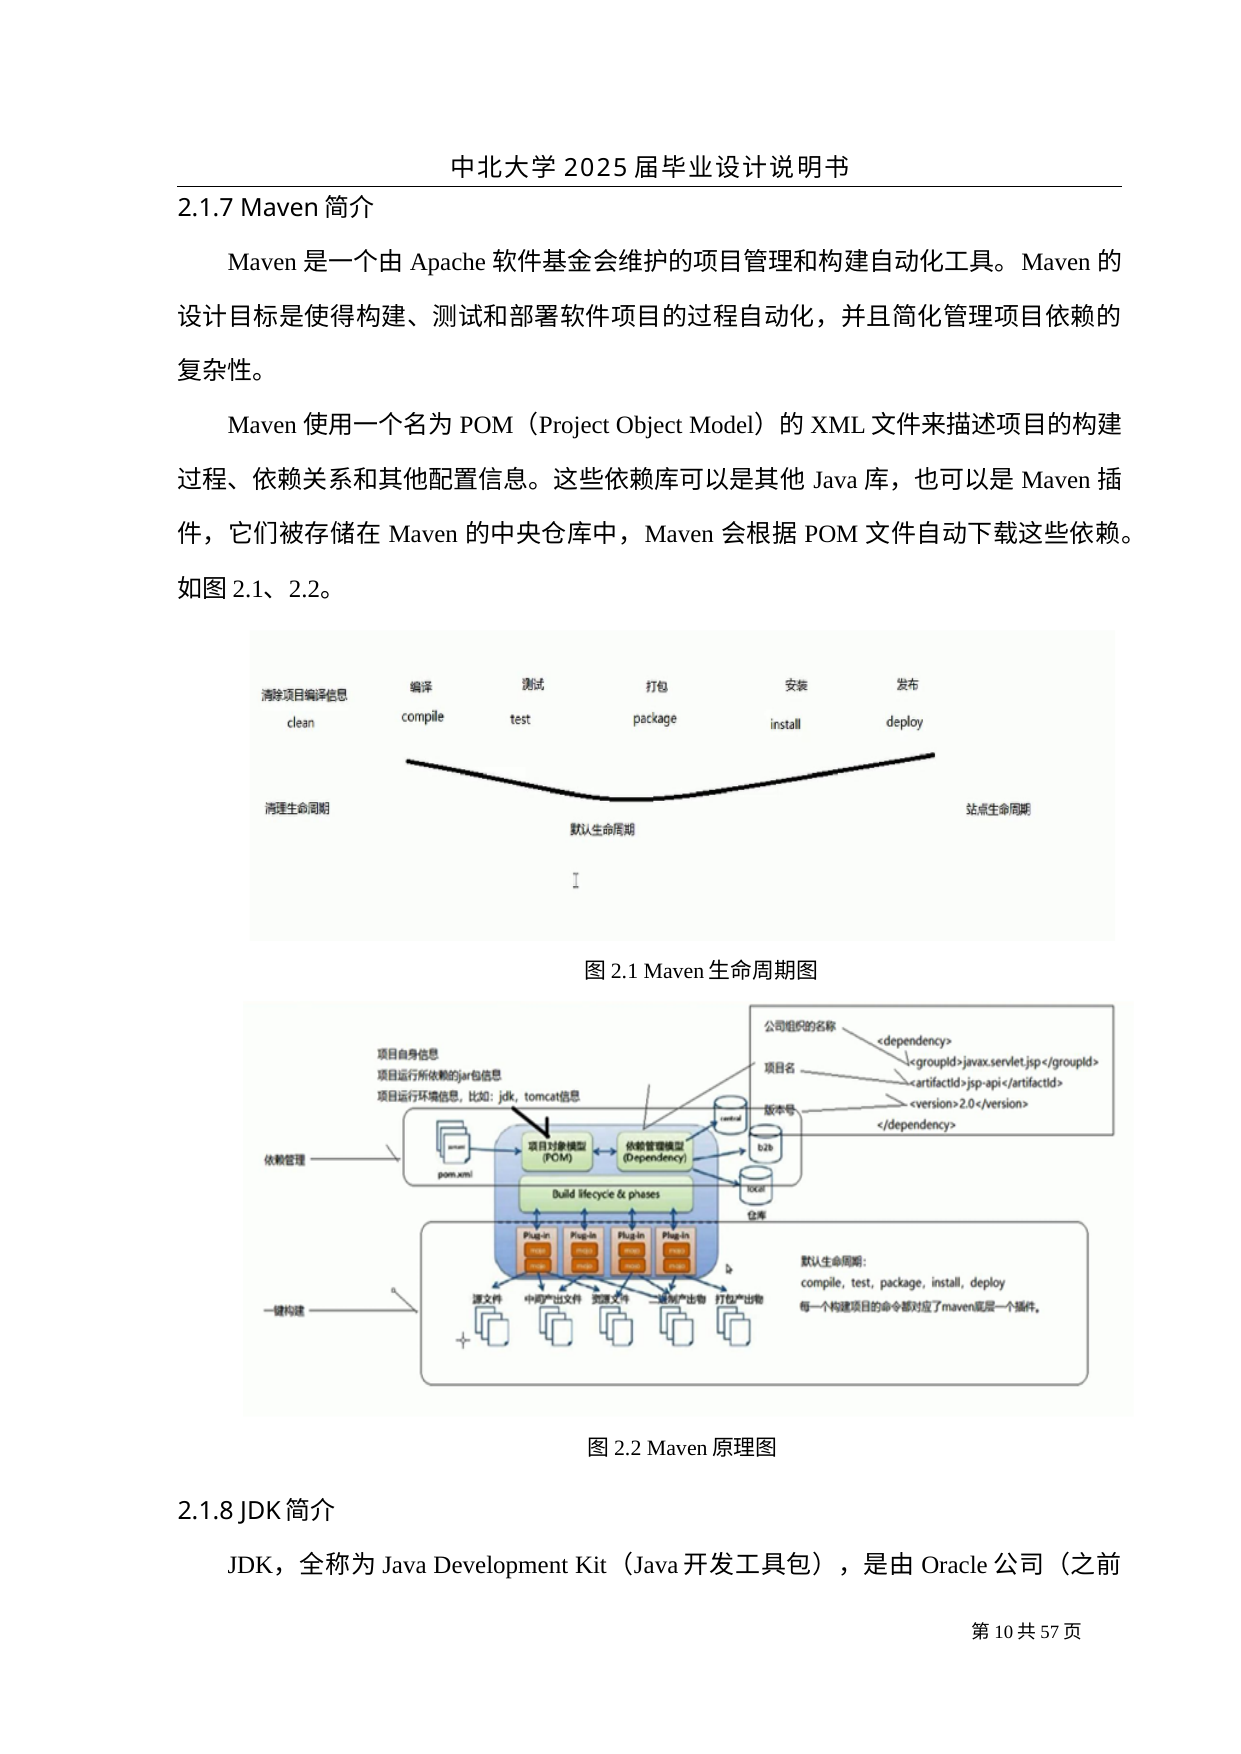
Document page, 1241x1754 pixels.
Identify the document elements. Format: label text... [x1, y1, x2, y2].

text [177, 1545, 1122, 1581]
text Maven 是一个由 Apache 软件基金会维护的项目管理和构建自动化工具。Maven 的设计目标是使得构建、测试和部署软件项目的过程自动化，并且简化管理项目依赖的复杂性。 [177, 242, 1122, 387]
subtitle 2.1.8 JDK简介 [177, 1490, 1122, 1527]
subtitle 2.1.7 Maven简介 [177, 187, 1122, 224]
text 图2.2 Maven原理图 [177, 1430, 1122, 1462]
picture [242, 1000, 1135, 1418]
text Maven 使用一个名为 POM（Project Object Model）的 XML 文件来描述项目的构建过程、依赖关系和其他配置信息。这些依赖库可以是其他 Java 库，也可以是 Maven 插件，它们被存储在 Maven 的中央仓库中，Maven 会根据 POM 文件自动下载这些依赖。如图2.1、2.2。 [177, 405, 1122, 604]
text 图2.1 Maven生命周期图 [214, 953, 1122, 984]
picture [249, 622, 1116, 941]
